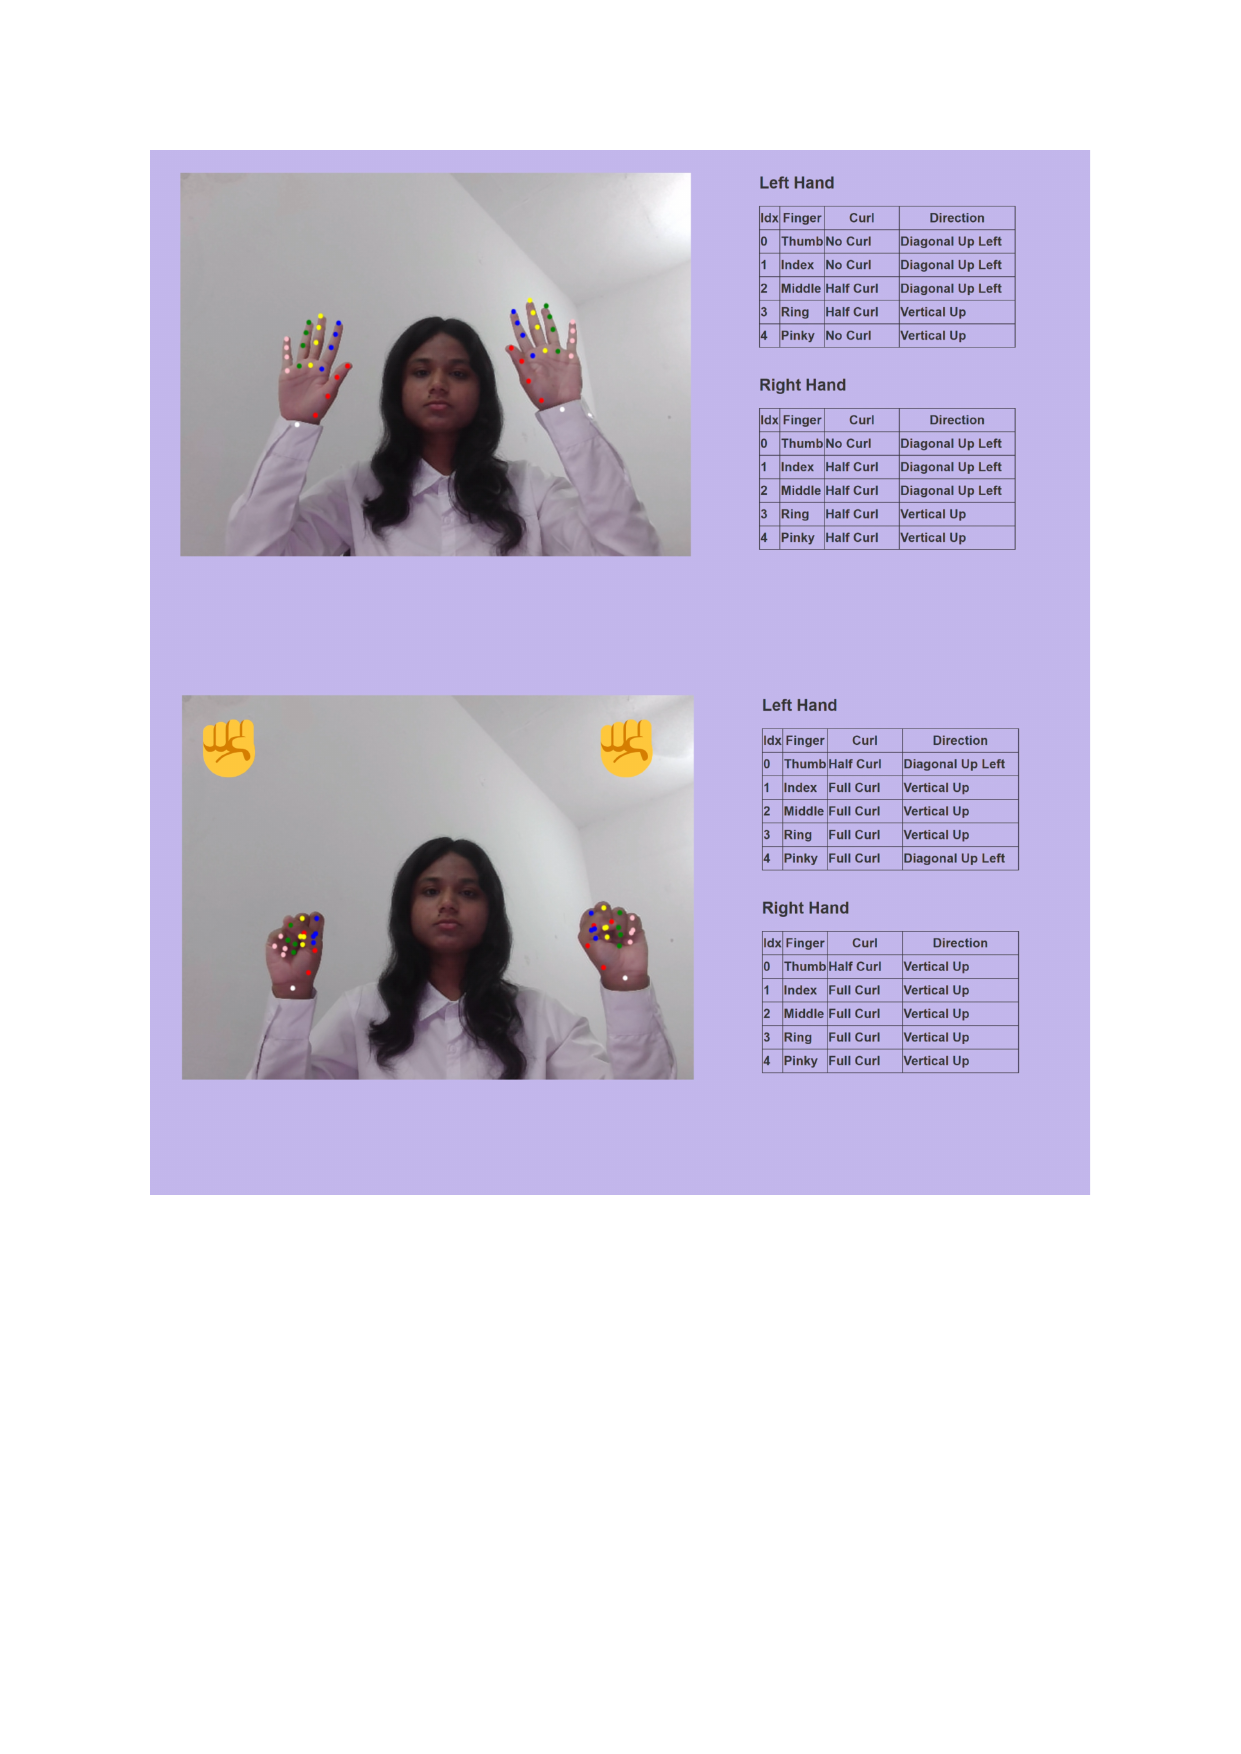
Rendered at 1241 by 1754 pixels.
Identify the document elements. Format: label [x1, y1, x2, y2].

picture [150, 150, 1091, 1195]
